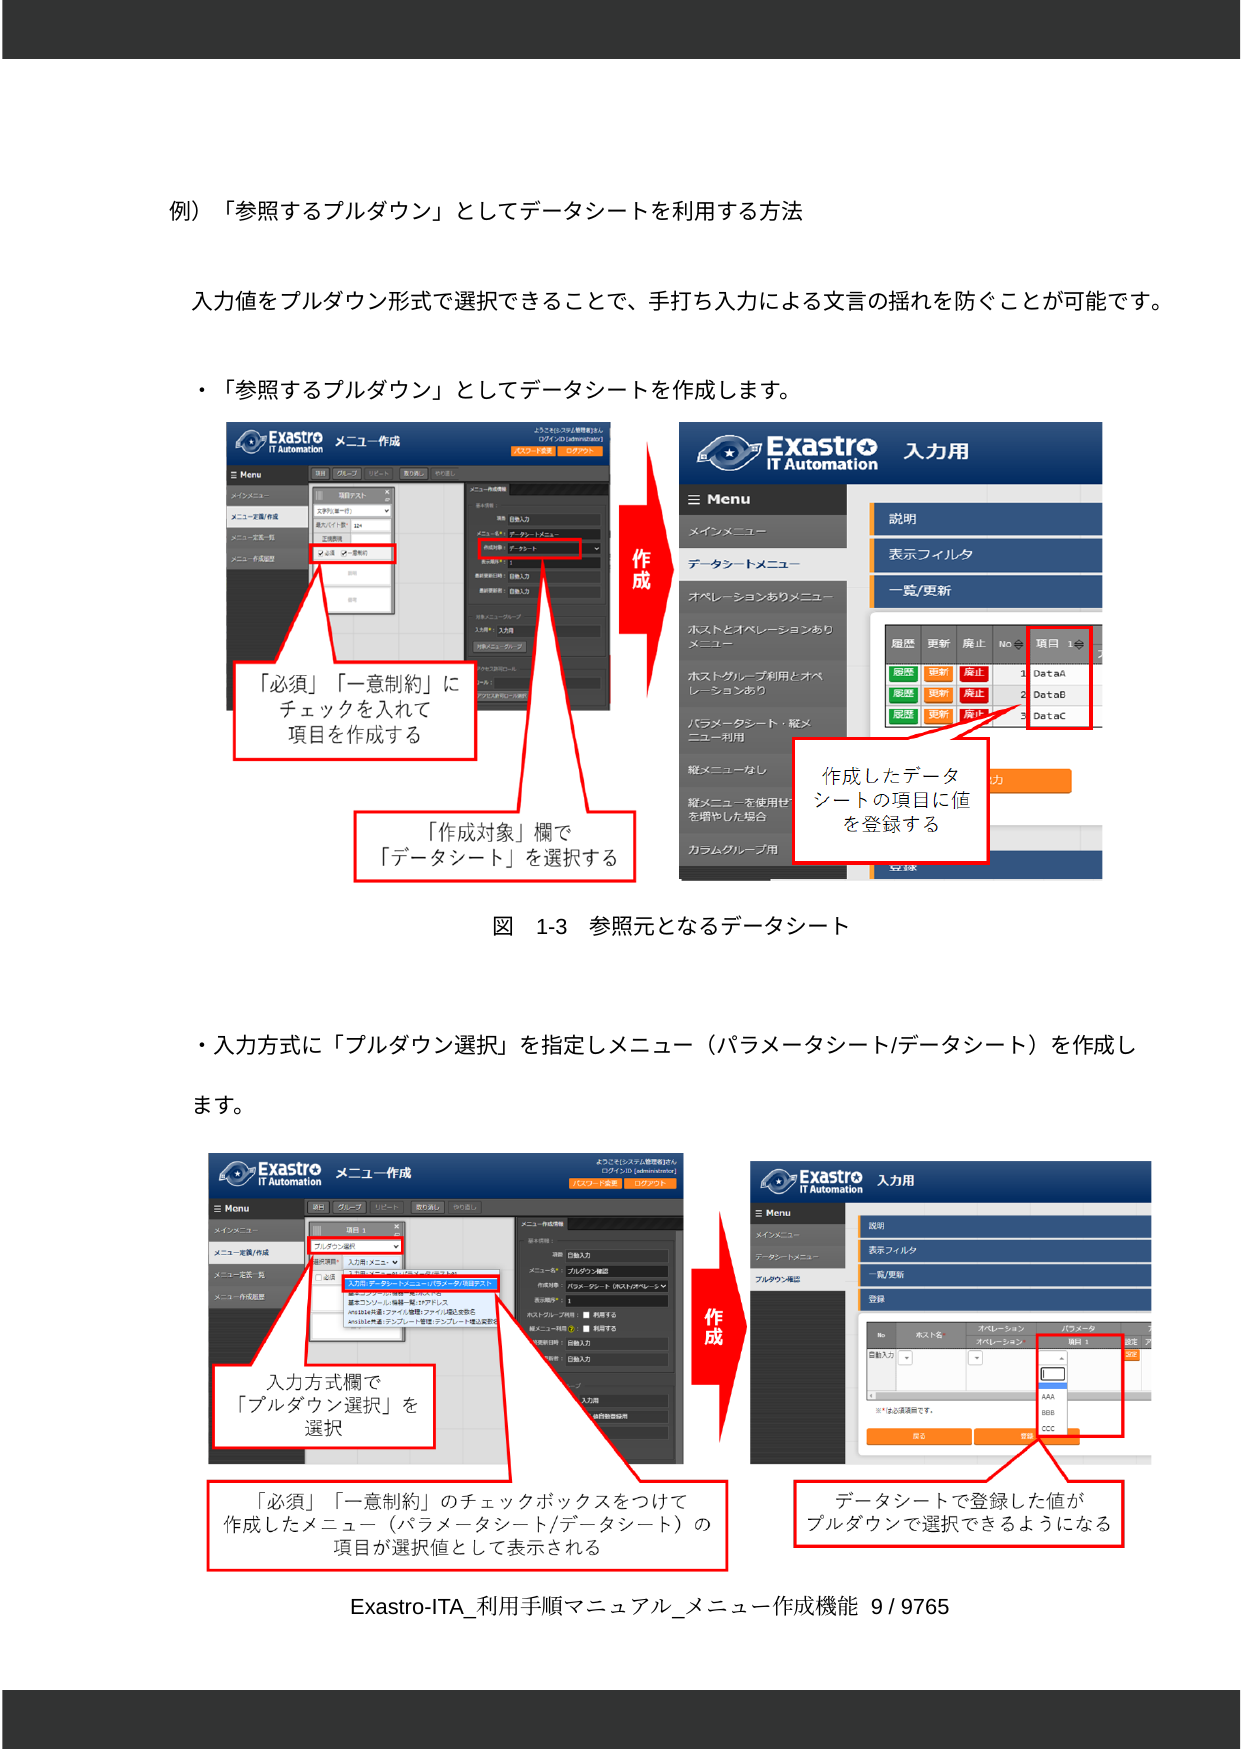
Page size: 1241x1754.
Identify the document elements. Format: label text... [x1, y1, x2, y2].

text 例）「参照するプルダウン」としてデータシートを利用する方法 [169, 180, 1152, 240]
picture [206, 1153, 1152, 1572]
text 図 1-3 参照元となるデータシート [191, 895, 1152, 955]
picture [226, 422, 1103, 885]
picture [2, 1690, 1241, 1749]
text ・「参照するプルダウン」としてデータシートを作成します。 [191, 359, 1152, 419]
picture [2, 0, 1241, 59]
text ・入力方式に「プルダウン選択」を指定しメニュー（パラメータシート/データシート）を作成します。 [191, 1014, 1152, 1134]
text 入力値をプルダウン形式で選択できることで、手打ち入力による文言の揺れを防ぐことが可能です。 [191, 270, 1152, 329]
